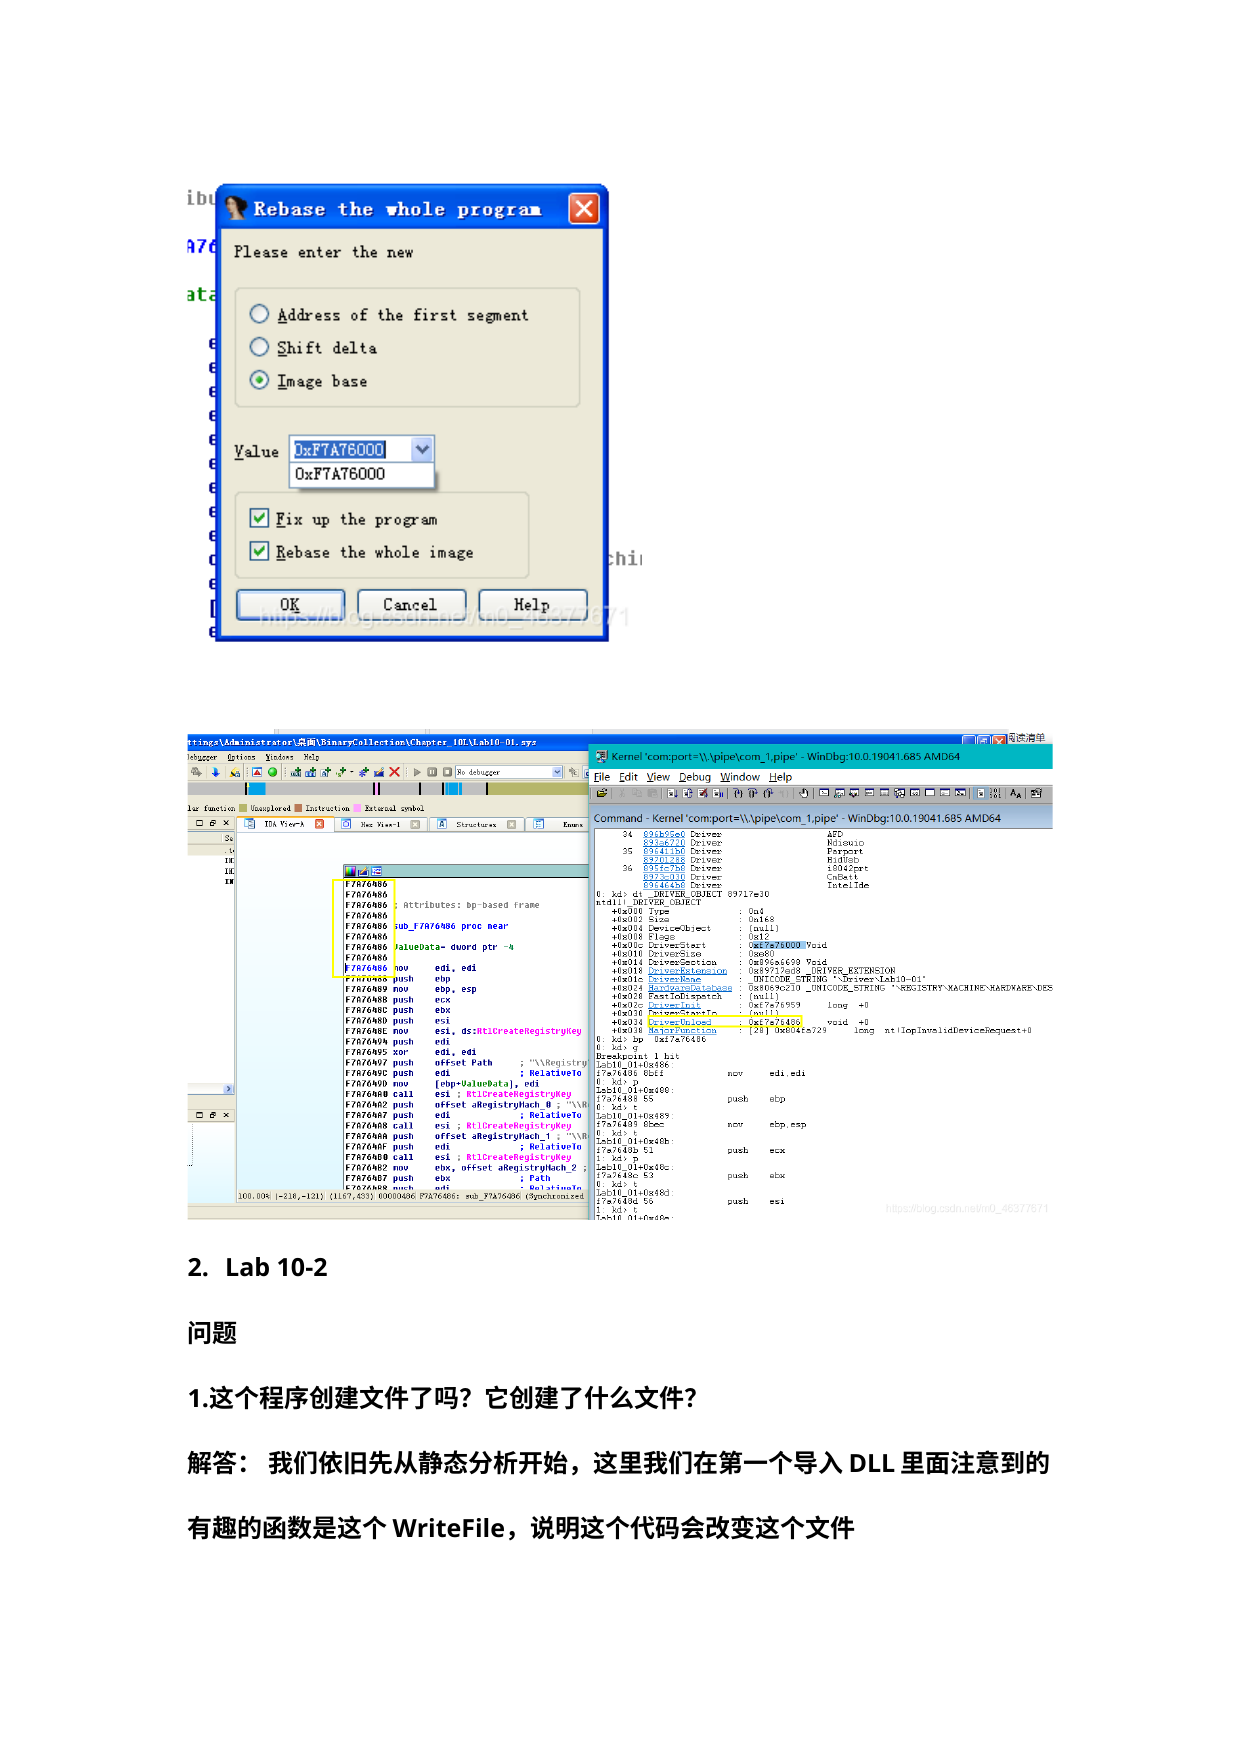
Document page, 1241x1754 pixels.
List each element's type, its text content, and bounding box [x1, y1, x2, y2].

text 1.这个程序创建文件了吗？它创建了什么文件？ [187, 1364, 1053, 1429]
picture [187, 729, 1053, 1220]
text 解答： 我们依旧先从静态分析开始，这里我们在第一个导入DLL里面注意到的有趣的函数是这个WriteFile，说明这个代码会改变这个文件 [187, 1429, 1053, 1559]
list Lab 10-2 [187, 1234, 1053, 1299]
text 问题 [187, 1299, 1053, 1364]
picture [187, 166, 642, 645]
